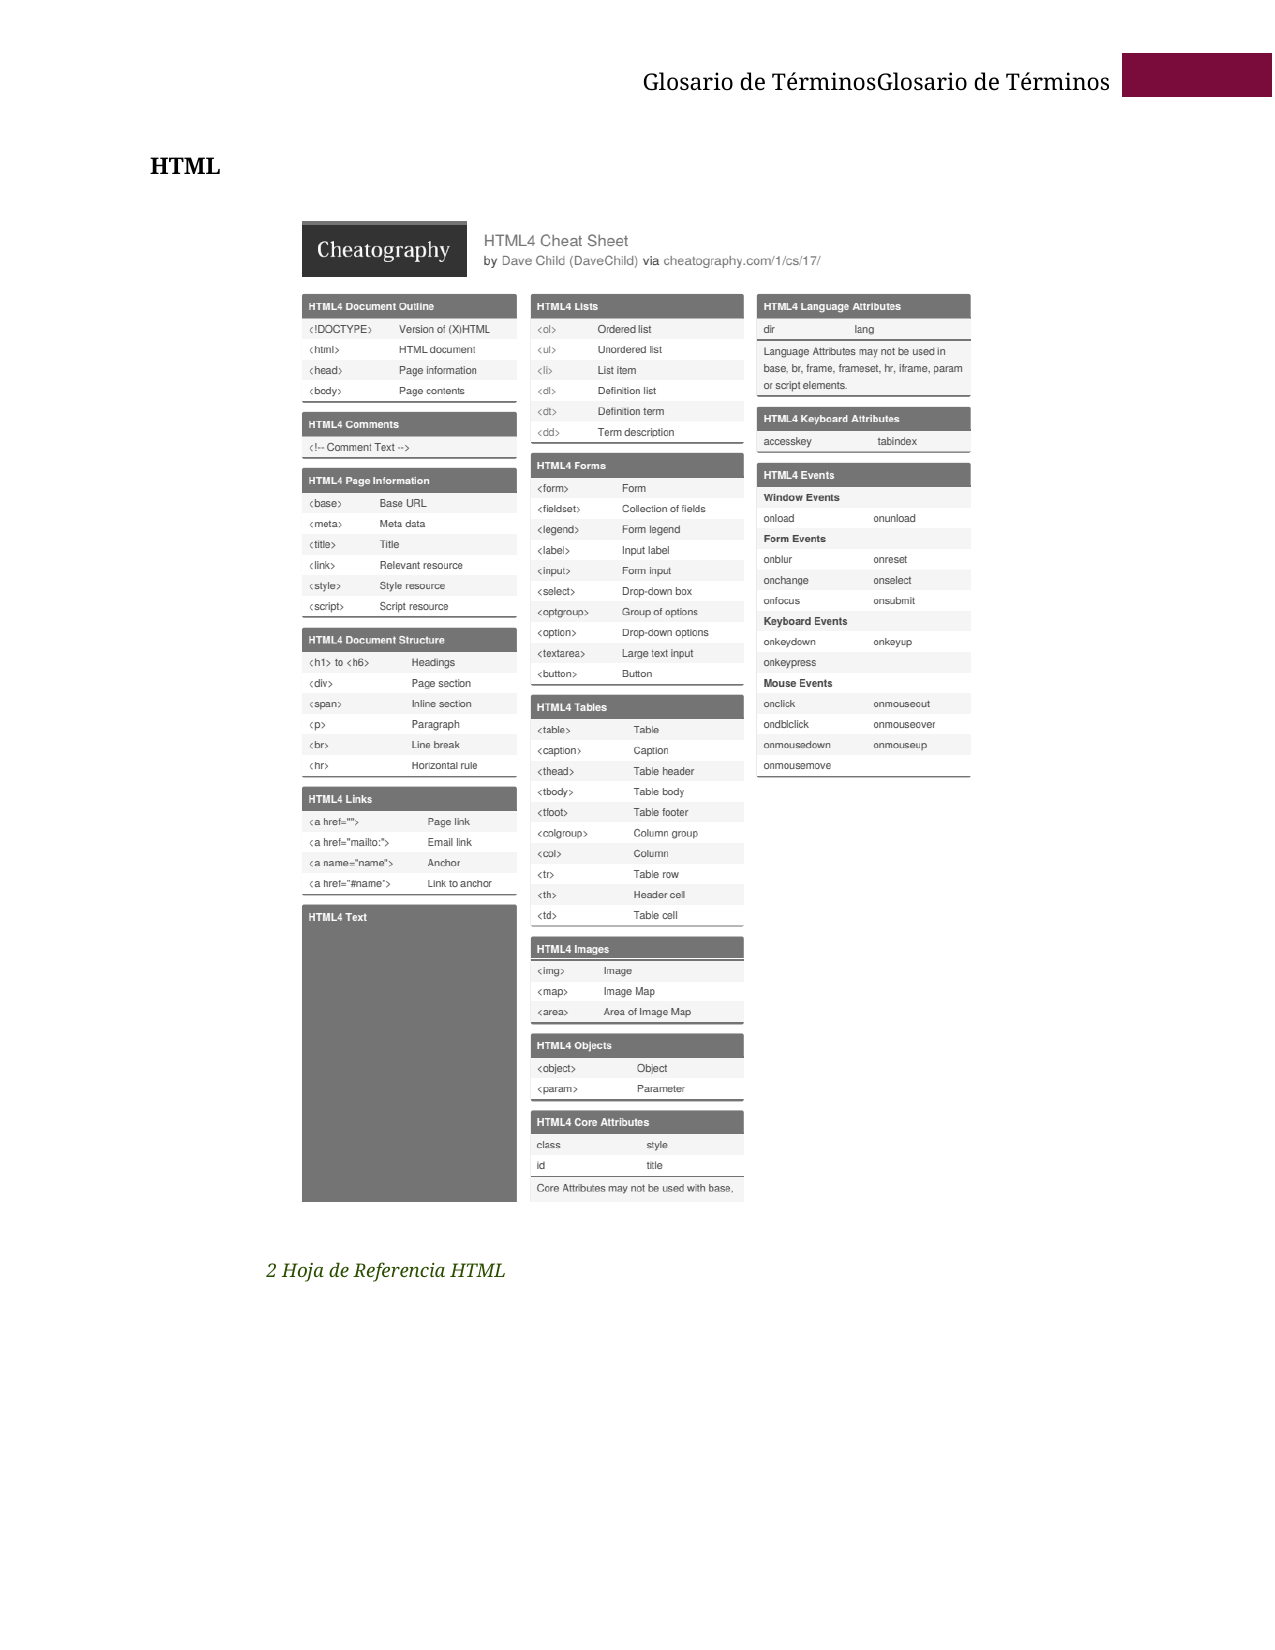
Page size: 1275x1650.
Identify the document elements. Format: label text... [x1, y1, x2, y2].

subtitle HTML [150, 150, 1125, 181]
picture [266, 186, 1009, 1236]
